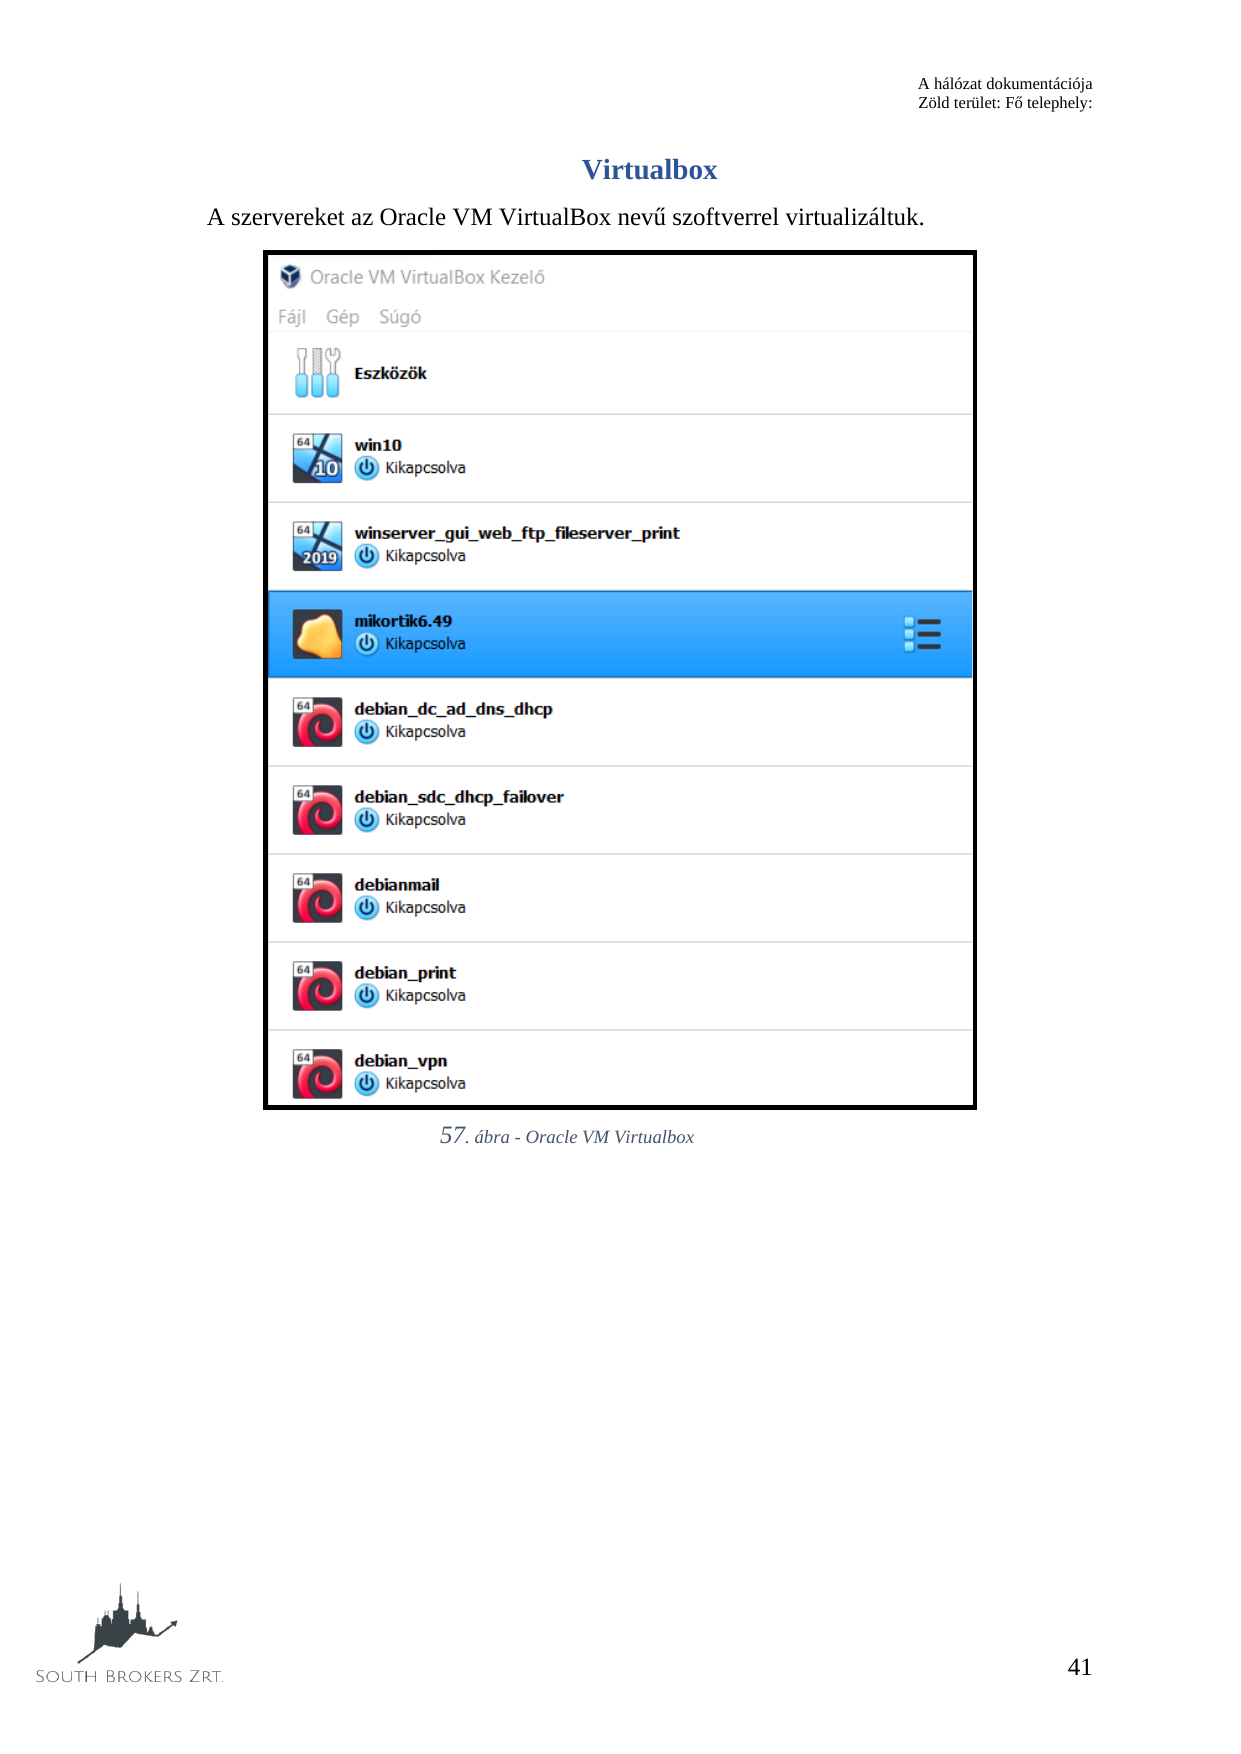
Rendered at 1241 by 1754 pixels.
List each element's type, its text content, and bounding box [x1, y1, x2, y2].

subtitle Virtualbox [148, 152, 1093, 185]
text A szervereket az Oracle VM VirtualBox nevű szoftverrel virtualizáltuk. [148, 202, 1093, 231]
picture [0, 1531, 255, 1754]
picture [268, 255, 973, 1105]
